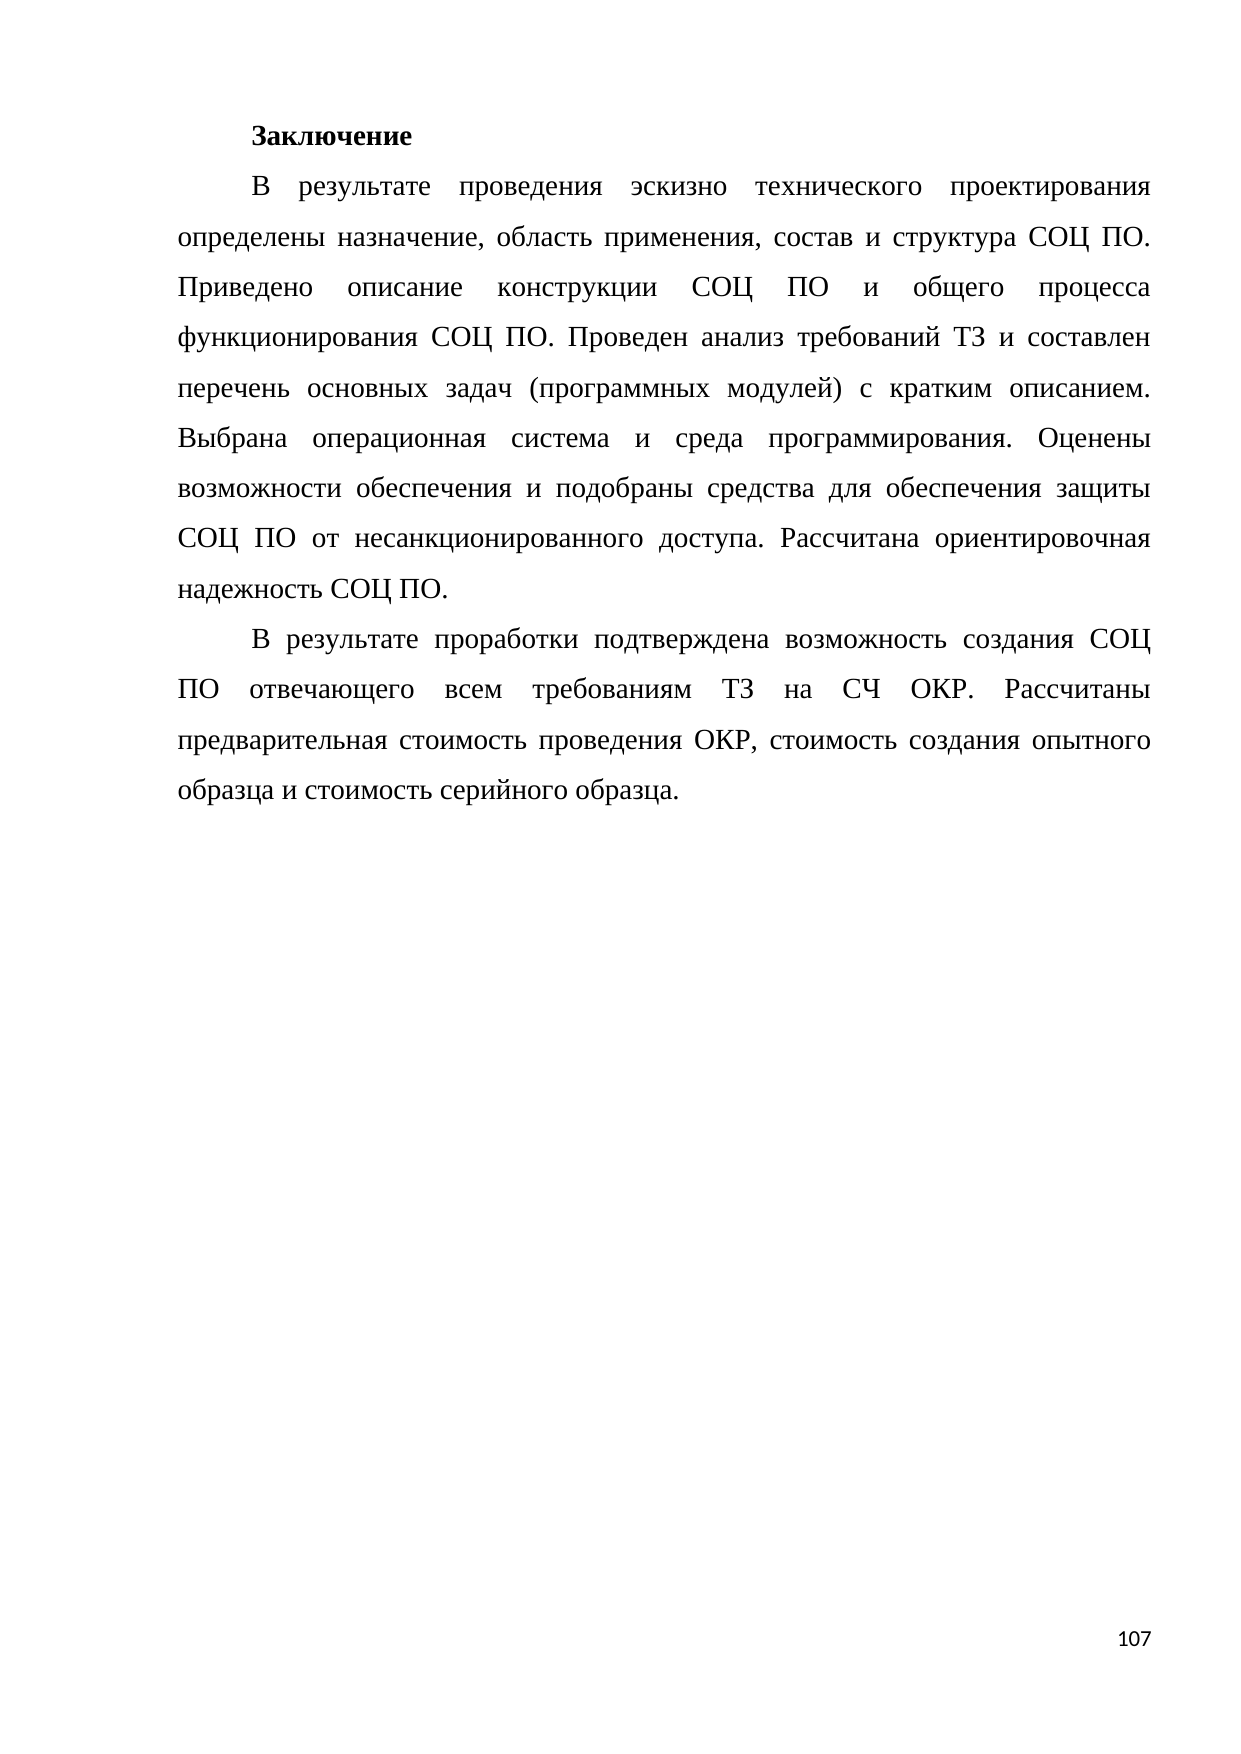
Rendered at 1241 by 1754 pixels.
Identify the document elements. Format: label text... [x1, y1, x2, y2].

text В результате проработки подтверждена возможность создания СОЦ ПО отвечающего всем требованиям ТЗ на СЧ ОКР. Рассчитаны предварительная стоимость проведения ОКР, стоимость создания опытного образца и стоимость серийного образца. [177, 621, 1152, 806]
text В результате проведения эскизно технического проектирования определены назначение, область применения, состав и структура СОЦ ПО. Приведено описание конструкции СОЦ ПО и общего процесса функционирования СОЦ ПО. Проведен анализ требований ТЗ и составлен перечень основных задач (программных модулей) с кратким описанием. Выбрана операционная система и среда программирования. Оценены возможности обеспечения и подобраны средства для обеспечения защиты СОЦ ПО от несанкционированного доступа. Рассчитана ориентировочная надежность СОЦ ПО. [177, 168, 1152, 604]
text Заключение [177, 118, 1152, 152]
